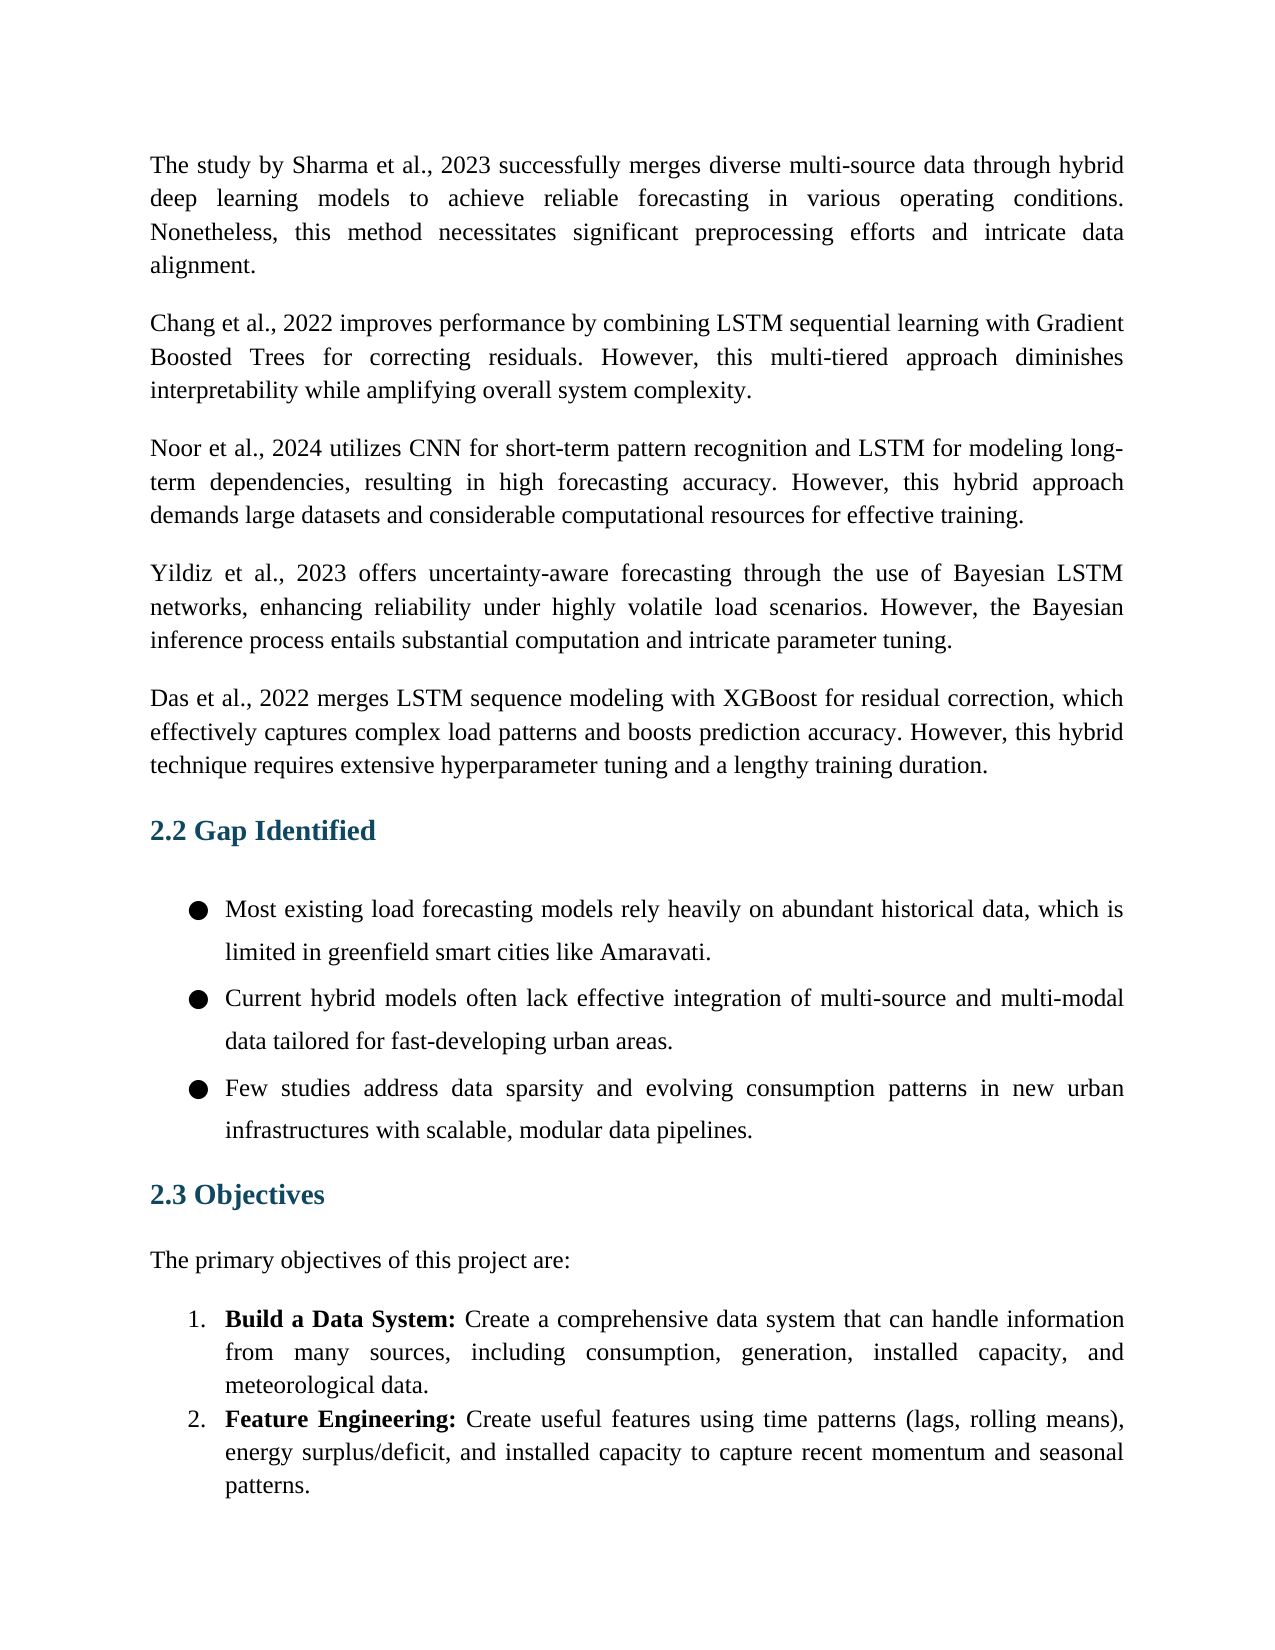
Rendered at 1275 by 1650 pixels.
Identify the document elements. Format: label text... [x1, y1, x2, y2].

text The study by Sharma et al., 2023 successfully merges diverse multi-source data through hybrid deep learning models to achieve reliable forecasting in various operating conditions. Nonetheless, this method necessitates significant preprocessing efforts and intricate data alignment. [150, 150, 1125, 279]
list Build a Data System: Create a comprehensive data system that can handle information from many sources, including consumption, generation, installed capacity, and meteorological data. [187, 1304, 1125, 1399]
list Current hybrid models often lack effective integration of multi-source and multi-modal data tailored for fast-developing urban areas. [187, 970, 1125, 1054]
text Chang et al., 2022 improves performance by combining LSTM sequential learning with Gradient Boosted Trees for correcting residuals. However, this multi-tiered approach diminishes interpretability while amplifying overall system complexity. [150, 308, 1125, 404]
list Most existing load forecasting models rely heavily on abundant historical data, which is limited in greenfield smart cities like Amaravati. [187, 881, 1125, 965]
text Noor et al., 2024 utilizes CNN for short-term pattern recognition and LSTM for modeling long-term dependencies, resulting in high forecasting accuracy. However, this hybrid approach demands large datasets and considerable computational resources for effective training. [150, 433, 1125, 529]
list Feature Engineering: Create useful features using time patterns (lags, rolling means), energy surplus/deficit, and installed capacity to capture recent momentum and seasonal patterns. [187, 1404, 1125, 1499]
text The primary objectives of this project are: [150, 1246, 1125, 1274]
text Yildiz et al., 2023 offers uncertainty-aware forecasting through the use of Bayesian LSTM networks, enhancing reliability under highly volatile load scenarios. However, the Bayesian inference process entails substantial computation and intricate parameter tuning. [150, 558, 1125, 654]
list Few studies address data sparsity and evolving consumption patterns in new urban infrastructures with scalable, modular data pipelines. [187, 1059, 1125, 1144]
subtitle 2.2 Gap Identified [150, 813, 1125, 846]
subtitle 2.3 Objectives [150, 1177, 1125, 1211]
text Das et al., 2022 merges LSTM sequence modeling with XGBoost for residual correction, which effectively captures complex load patterns and boosts prediction accuracy. However, this hybrid technique requires extensive hyperparameter tuning and a lengthy training duration. [150, 683, 1125, 779]
